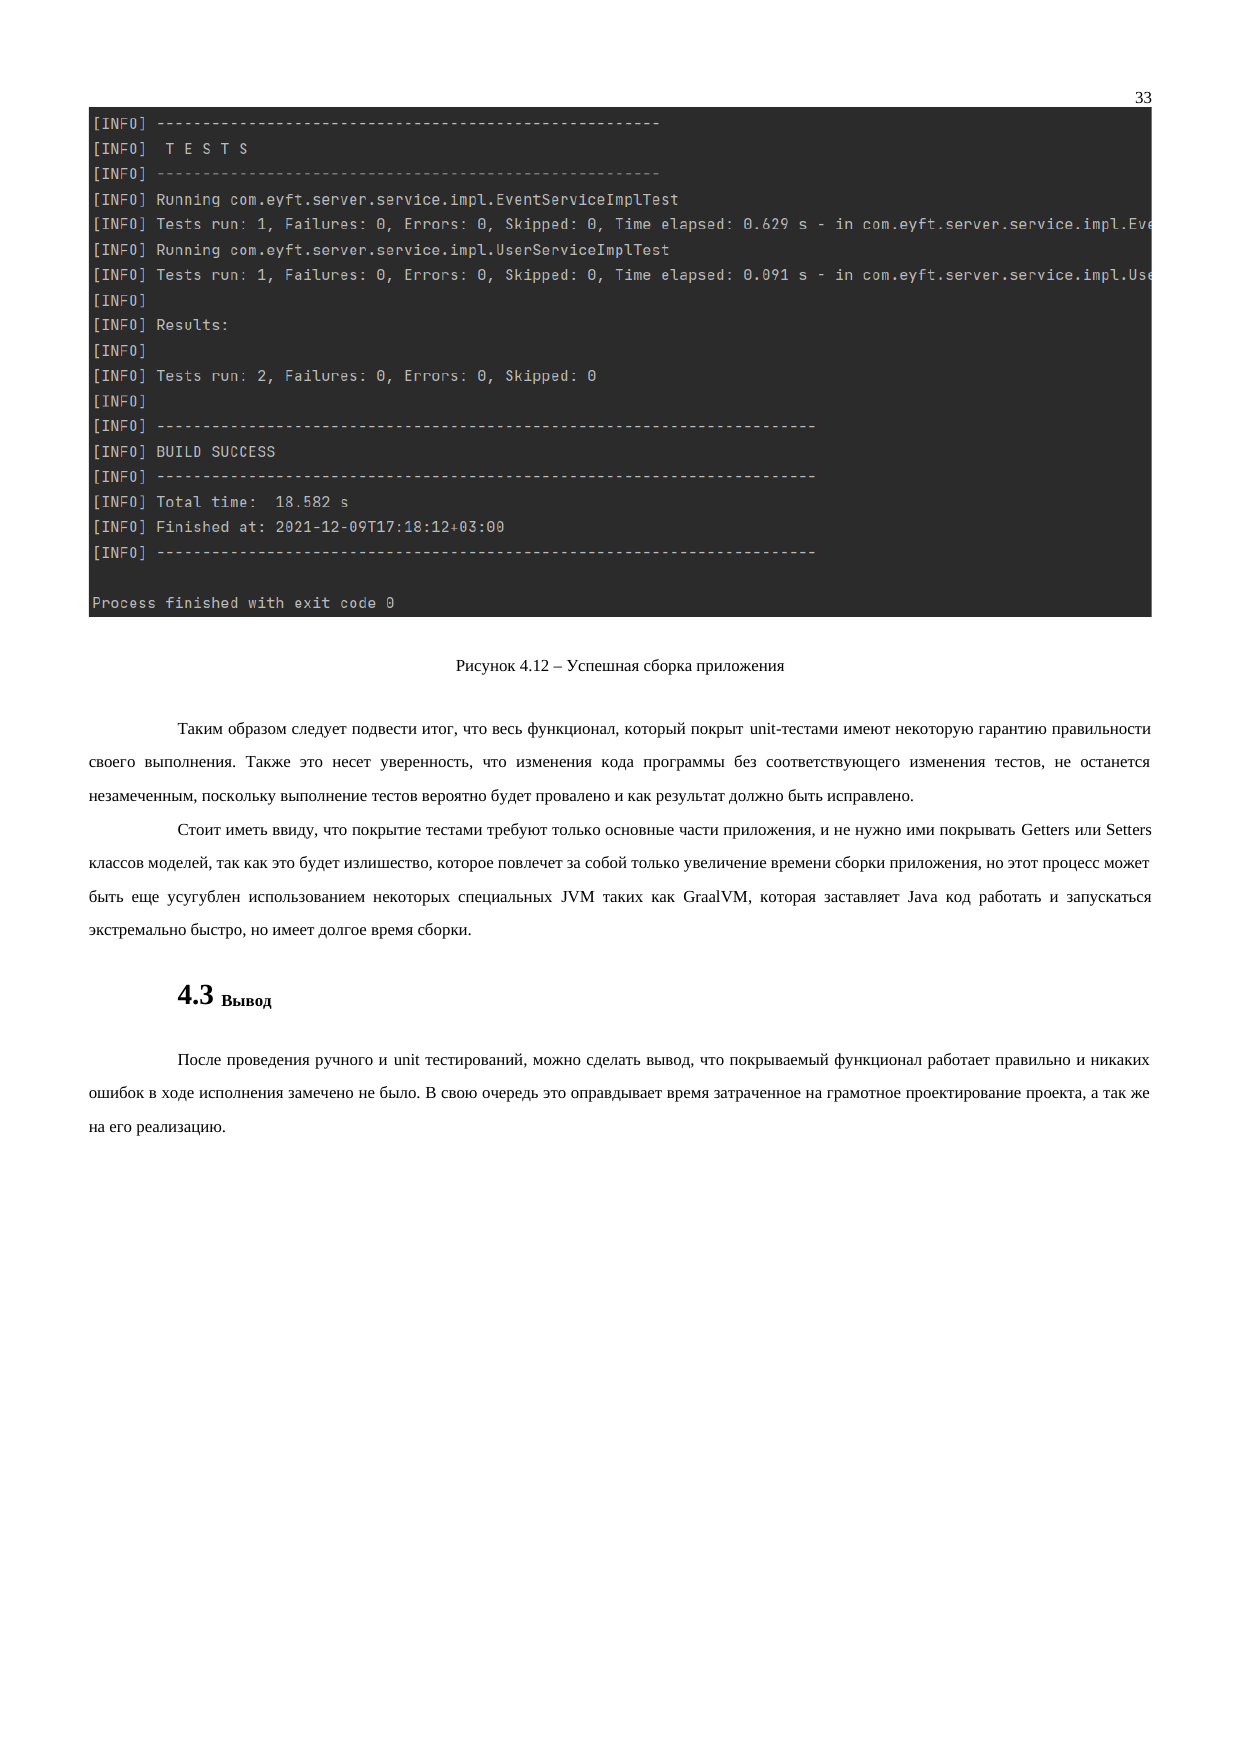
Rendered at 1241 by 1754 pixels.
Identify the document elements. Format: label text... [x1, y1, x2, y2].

picture [88, 107, 1152, 617]
text Стоит иметь ввиду, что покрытие тестами требуют только основные части приложения, и не нужно ими покрывать Getters или Setters классов моделей, так как это будет излишество, которое повлечет за собой только увеличение времени сборки приложения, но этот процесс может быть еще усугублен использованием некоторых специальных JVM таких как GraalVM, которая заставляет Java код работать и запускаться экстремально быстро, но имеет долгое время сборки. [88, 805, 1152, 939]
text После проведения ручного и unit тестирований, можно сделать вывод, что покрываемый функционал работает правильно и никаких ошибок в ходе исполнения замечено не было. В свою очередь это оправдывает время затраченное на грамотное проектирование проекта, а так же на его реализацию. [88, 1035, 1152, 1136]
subtitle Вывод [89, 977, 1152, 1010]
text Таким образом следует подвести итог, что весь функционал, который покрыт unit-тестами имеют некоторую гарантию правильности своего выполнения. Также это несет уверенность, что изменения кода программы без соответствующего изменения тестов, не останется незамеченным, поскольку выполнение тестов вероятно будет провалено и как результат должно быть исправлено. [88, 704, 1152, 805]
text Рисунок 4.12 – Успешная сборка приложения [89, 642, 1152, 675]
